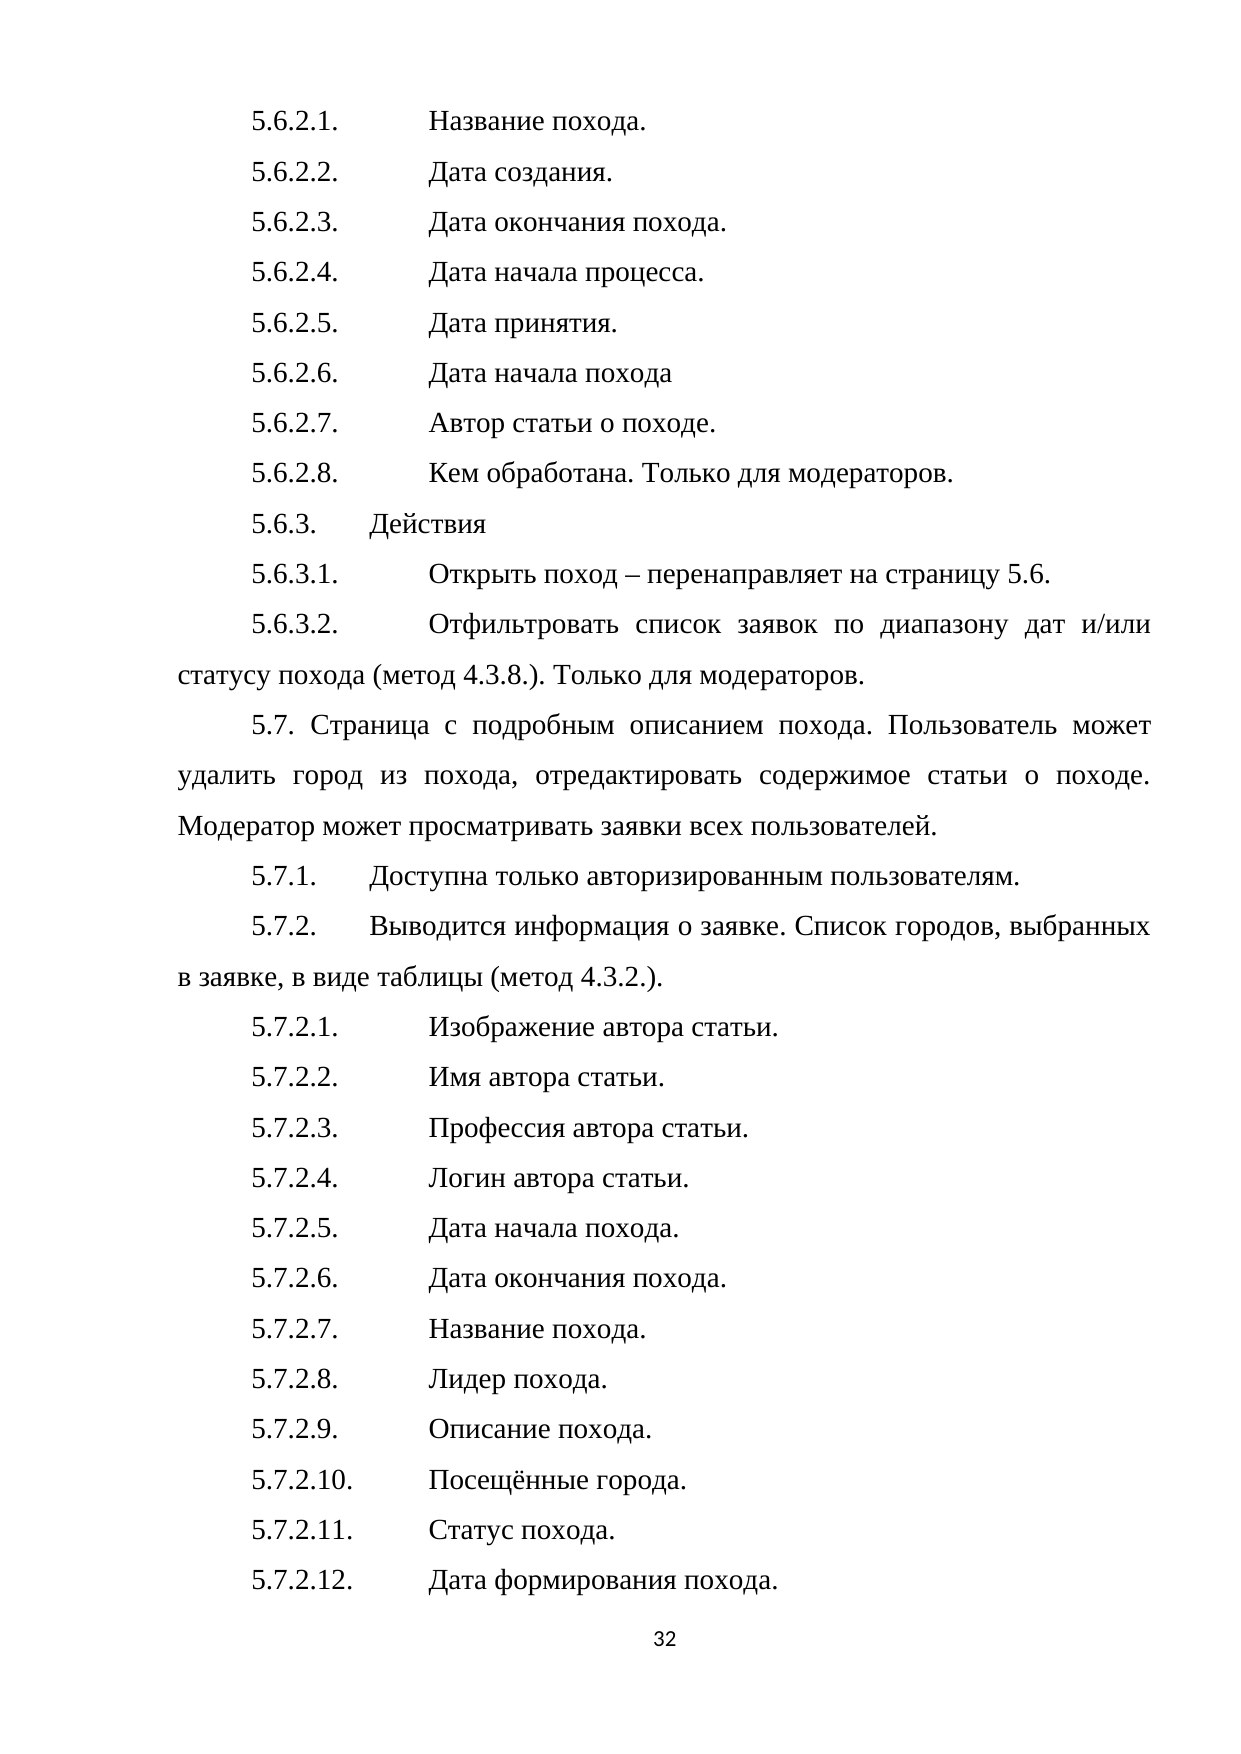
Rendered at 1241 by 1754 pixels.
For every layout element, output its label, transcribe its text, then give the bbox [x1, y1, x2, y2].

list Дата окончания похода. [177, 204, 1152, 238]
list Посещённые города. [177, 1462, 1152, 1495]
list Лидер похода. [177, 1361, 1152, 1395]
list Дата начала похода [177, 355, 1152, 388]
list Логин автора статьи. [177, 1160, 1152, 1193]
list Дата начала процесса. [177, 254, 1152, 288]
list Название похода. [177, 103, 1152, 137]
list Дата принятия. [177, 305, 1152, 338]
list Отфильтровать список заявок по диапазону дат и/или статусу похода (метод 4.3.8.). Только для модераторов. [177, 607, 1152, 690]
list Открыть поход – перенаправляет на страницу 5.6. [177, 556, 1152, 590]
list Дата формирования похода. [177, 1562, 1152, 1596]
list Кем обработана. Только для модераторов. [177, 456, 1152, 489]
list Изображение автора статьи. [177, 1009, 1152, 1043]
list Действия [177, 506, 1152, 539]
list Название похода. [177, 1311, 1152, 1344]
list Статус похода. [177, 1512, 1152, 1546]
list Дата создания. [177, 154, 1152, 187]
list Страница с подробным описанием похода. Пользователь может удалить город из похода, отредактировать содержимое статьи о походе. Модератор может просматривать заявки всех пользователей. [177, 707, 1152, 841]
list Выводится информация о заявке. Список городов, выбранных в заявке, в виде таблицы (метод 4.3.2.). [177, 908, 1152, 992]
list Профессия автора статьи. [177, 1110, 1152, 1143]
list Дата окончания похода. [177, 1261, 1152, 1294]
list Описание похода. [177, 1412, 1152, 1445]
list Доступна только авторизированным пользователям. [177, 858, 1152, 892]
list Автор статьи о походе. [177, 405, 1152, 439]
list Дата начала похода. [177, 1210, 1152, 1244]
list Имя автора статьи. [177, 1059, 1152, 1093]
